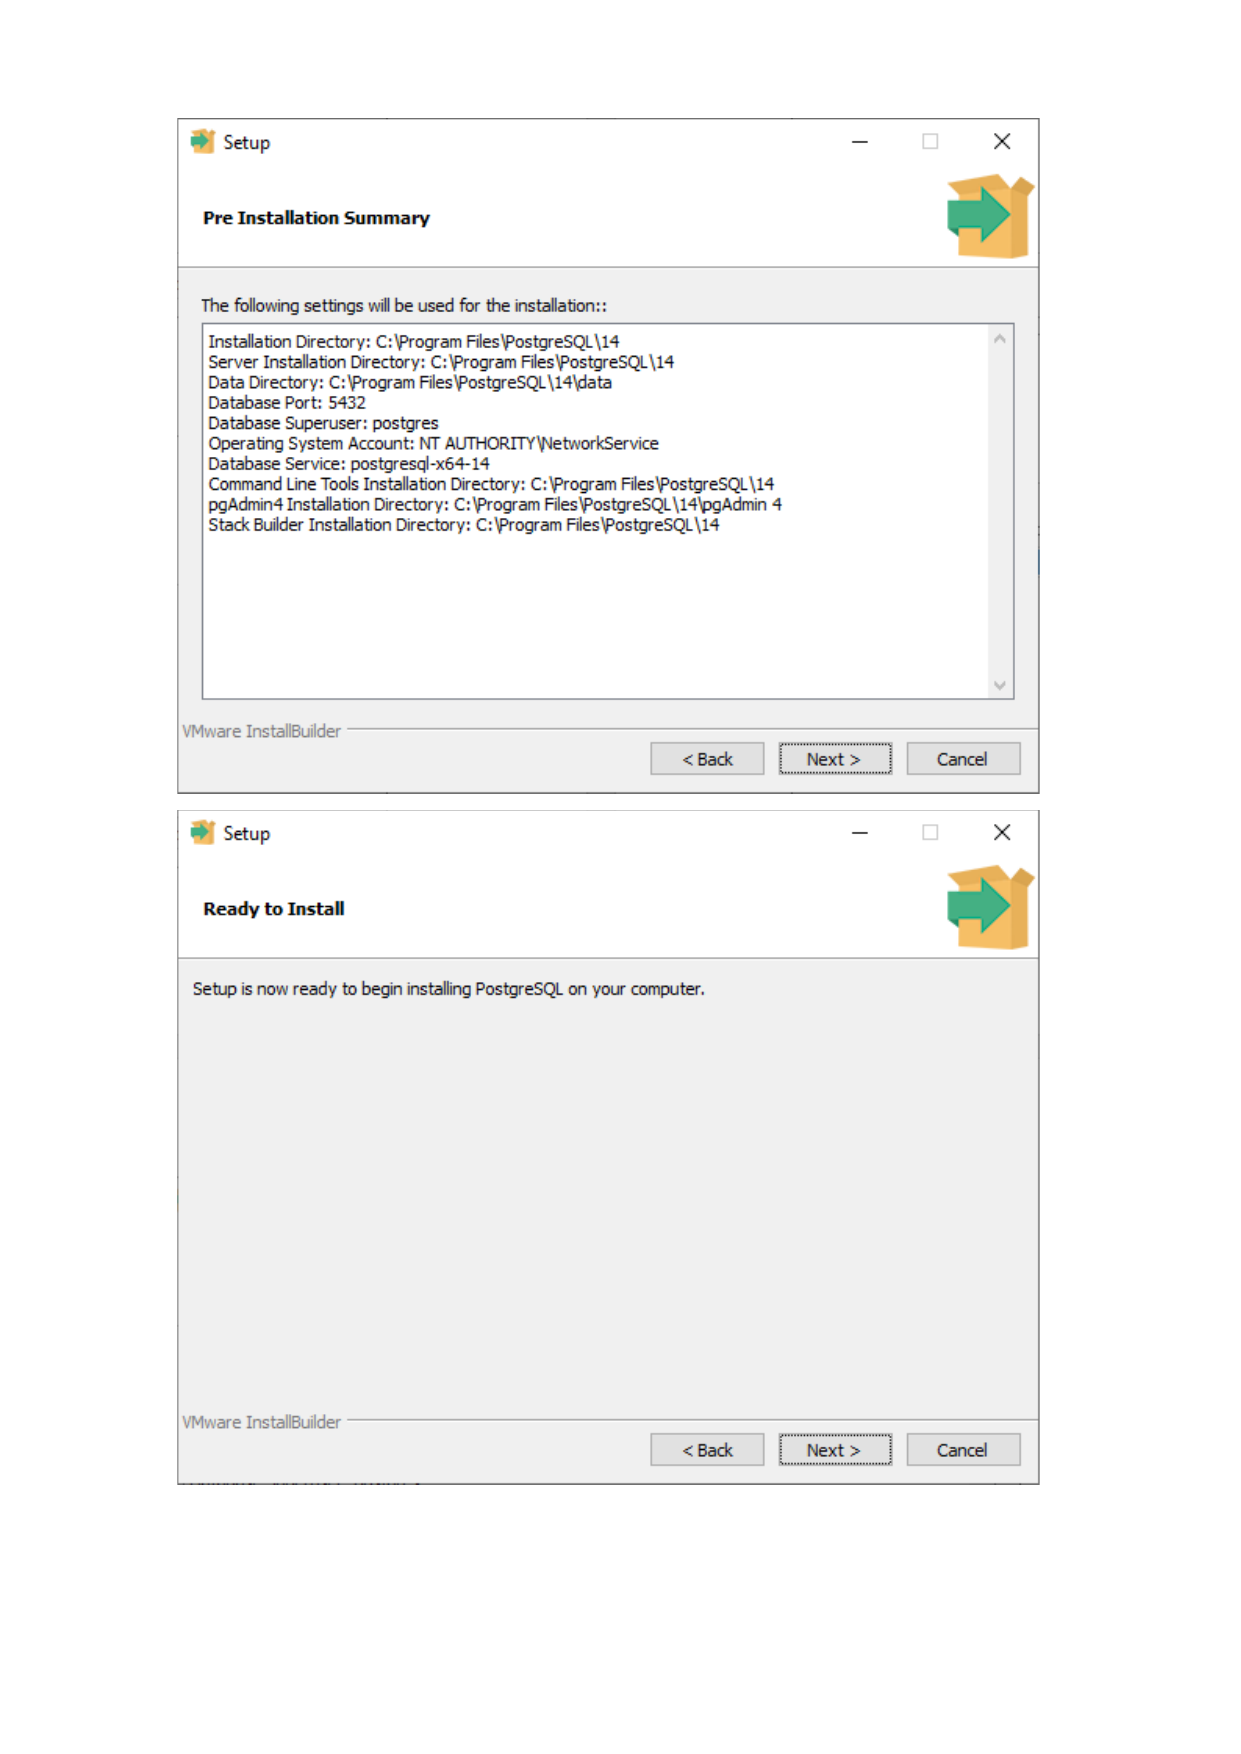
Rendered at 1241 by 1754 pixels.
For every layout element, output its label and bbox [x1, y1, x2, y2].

picture [177, 810, 1040, 1485]
picture [177, 118, 1040, 794]
